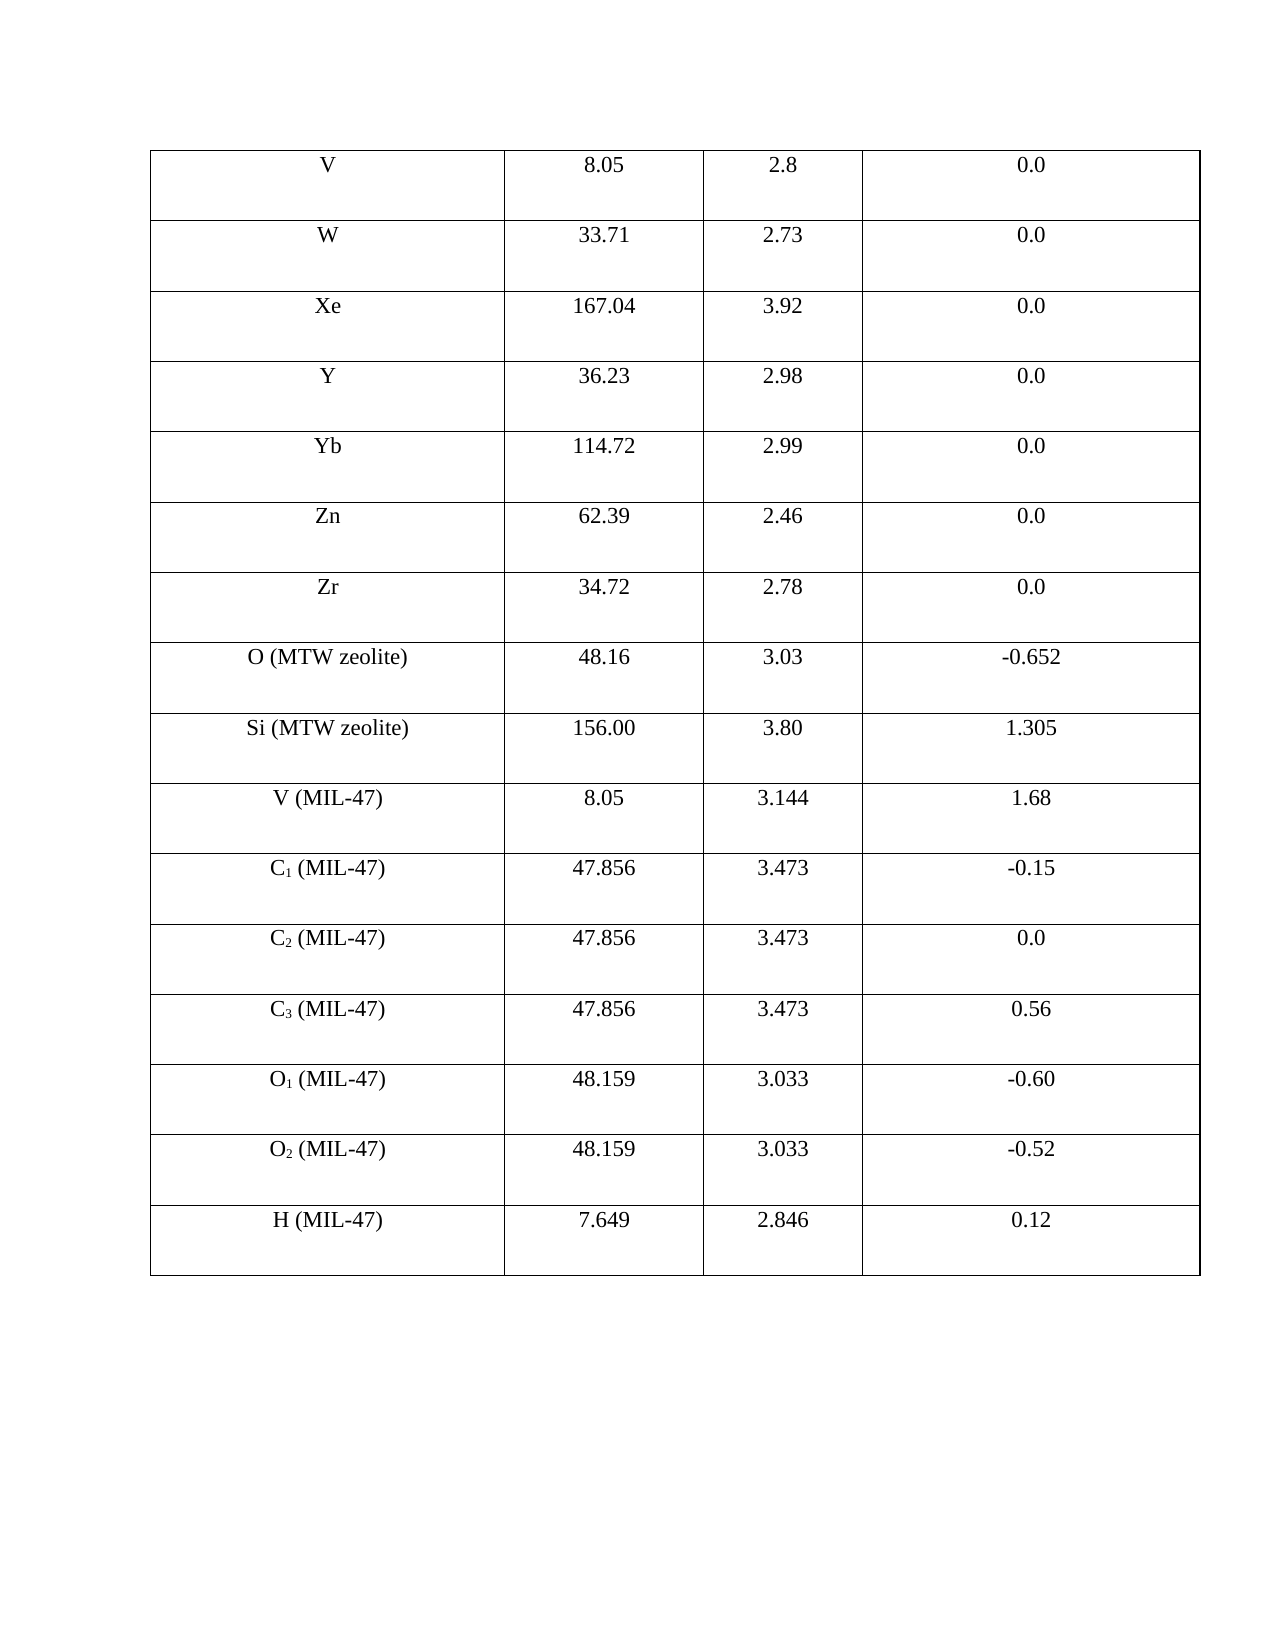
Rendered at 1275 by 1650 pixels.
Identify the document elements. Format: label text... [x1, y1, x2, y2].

table_cell 8.05 [505, 784, 703, 853]
table_cell 3.473 [704, 854, 862, 923]
table_cell 156.00 [505, 714, 703, 783]
table_cell 3.92 [704, 292, 862, 361]
table_cell 3.03 [704, 643, 862, 712]
table_cell 47.856 [505, 995, 703, 1064]
table_cell 1.305 [863, 714, 1199, 783]
table_cell Xe [151, 292, 504, 361]
table_cell 2.46 [704, 503, 862, 572]
table_cell 3.473 [704, 925, 862, 994]
table_cell 2.846 [704, 1206, 862, 1275]
table_cell 47.856 [505, 925, 703, 994]
table_cell 7.649 [505, 1206, 703, 1275]
table_cell 33.71 [505, 221, 703, 291]
table_cell C1 (MIL-47) [151, 854, 504, 923]
table_cell V (MIL-47) [151, 784, 504, 853]
table_cell Y [151, 362, 504, 431]
table_cell Zr [151, 573, 504, 642]
table_cell O (MTW zeolite) [151, 643, 504, 712]
table_cell 0.56 [863, 995, 1199, 1064]
table_cell 114.72 [505, 432, 703, 502]
table_cell -0.60 [863, 1065, 1199, 1134]
table_cell V [151, 151, 504, 220]
table_cell 3.033 [704, 1065, 862, 1134]
table_cell 2.99 [704, 432, 862, 502]
table_cell Yb [151, 432, 504, 502]
table_cell Zn [151, 503, 504, 572]
table_cell Si (MTW zeolite) [151, 714, 504, 783]
table_cell 2.78 [704, 573, 862, 642]
table_cell -0.52 [863, 1135, 1199, 1205]
table_cell 0.0 [863, 221, 1199, 291]
table_cell C2 (MIL-47) [151, 925, 504, 994]
table_cell -0.15 [863, 854, 1199, 923]
table_cell 3.473 [704, 995, 862, 1064]
table_cell 62.39 [505, 503, 703, 572]
table_cell 2.73 [704, 221, 862, 291]
table_cell 167.04 [505, 292, 703, 361]
table_cell 3.033 [704, 1135, 862, 1205]
table_cell O1 (MIL-47) [151, 1065, 504, 1134]
table_cell 0.0 [863, 292, 1199, 361]
table_cell 48.16 [505, 643, 703, 712]
table_cell 34.72 [505, 573, 703, 642]
table_cell 0.12 [863, 1206, 1199, 1275]
table_cell 0.0 [863, 573, 1199, 642]
table_cell 1.68 [863, 784, 1199, 853]
table_cell H (MIL-47) [151, 1206, 504, 1275]
table_cell W [151, 221, 504, 291]
table_cell 3.80 [704, 714, 862, 783]
table_cell 0.0 [863, 432, 1199, 502]
table_cell 2.8 [704, 151, 862, 220]
table_cell O2 (MIL-47) [151, 1135, 504, 1205]
table_cell 0.0 [863, 925, 1199, 994]
table_cell C3 (MIL-47) [151, 995, 504, 1064]
table_cell -0.652 [863, 643, 1199, 712]
table_cell 8.05 [505, 151, 703, 220]
table_cell 0.0 [863, 151, 1199, 220]
table_cell 36.23 [505, 362, 703, 431]
table_cell 48.159 [505, 1135, 703, 1205]
table_cell 0.0 [863, 503, 1199, 572]
table_cell 48.159 [505, 1065, 703, 1134]
table_cell 0.0 [863, 362, 1199, 431]
table_cell 2.98 [704, 362, 862, 431]
table_cell 3.144 [704, 784, 862, 853]
table_cell 47.856 [505, 854, 703, 923]
